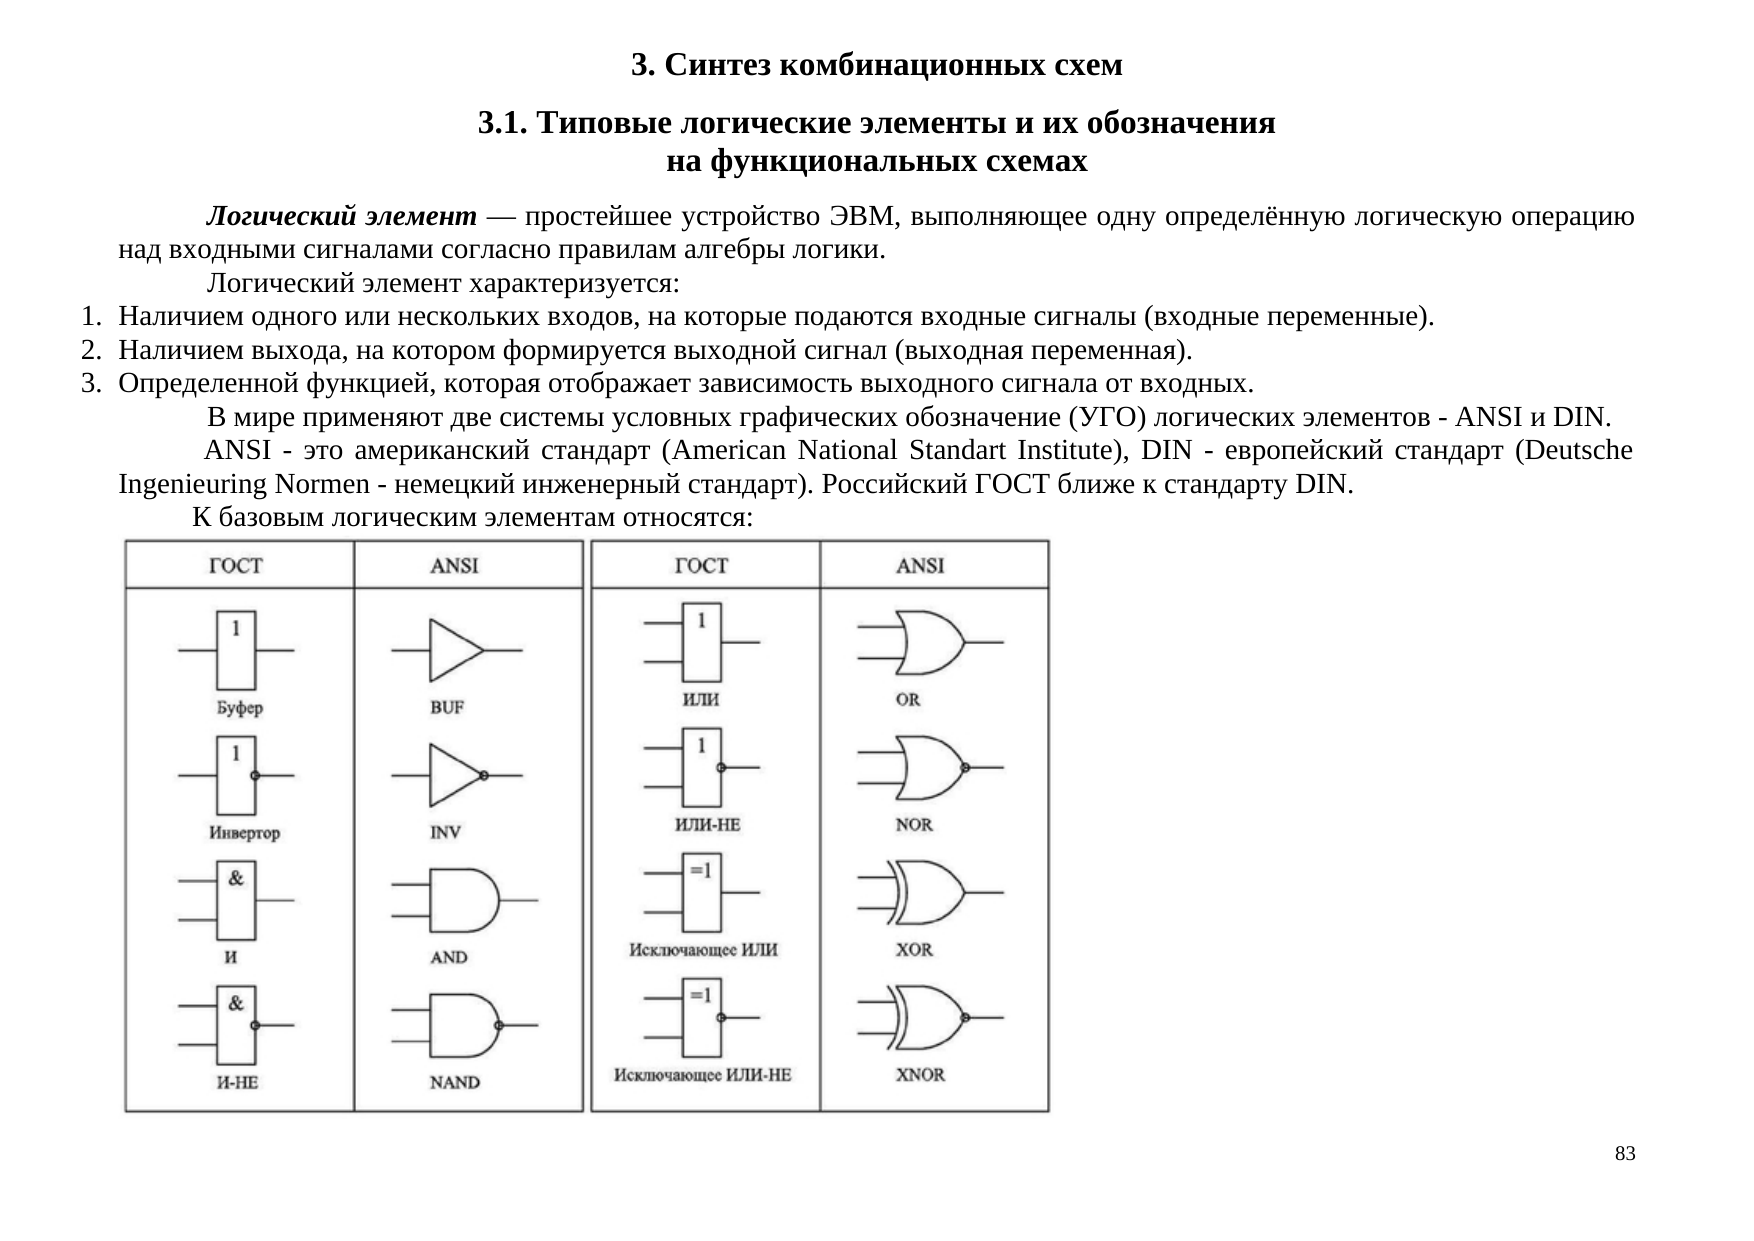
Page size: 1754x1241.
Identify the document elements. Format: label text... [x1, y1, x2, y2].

list Определенной функцией, которая отображает зависимость выходного сигнала от входных. [81, 365, 1636, 399]
text 3.1. Типовые логические элементы и их обозначения [118, 102, 1636, 140]
text на функциональных схемах [118, 140, 1636, 178]
picture [118, 533, 1057, 1119]
text Логический элемент — простейшее устройство ЭВМ, выполняющее одну определённую логическую операцию над входными сигналами согласно правилам алгебры логики. [118, 198, 1636, 265]
text - это американский стандарт (American National Standart Institute), DIN - европейский стандарт (Deutsche Ingenieuring Normen - немецкий инженерный стандарт). Российский ГОСТ ближе к стандарту DIN. [118, 432, 1636, 499]
text 3. Синтез комбинационных схем [118, 44, 1636, 83]
list Наличием одного или нескольких входов, на которые подаются входные сигналы (входные переменные). [81, 298, 1636, 332]
text В мире применяют две системы условных графических обозначение (УГО) логических элементов - и DIN. [118, 399, 1636, 432]
text Логический элемент характеризуется: [118, 265, 1636, 298]
list Наличием выхода, на котором формируется выходной сигнал (выходная переменная). [81, 332, 1636, 365]
text К базовым логическим элементам относятся: [118, 499, 1636, 533]
